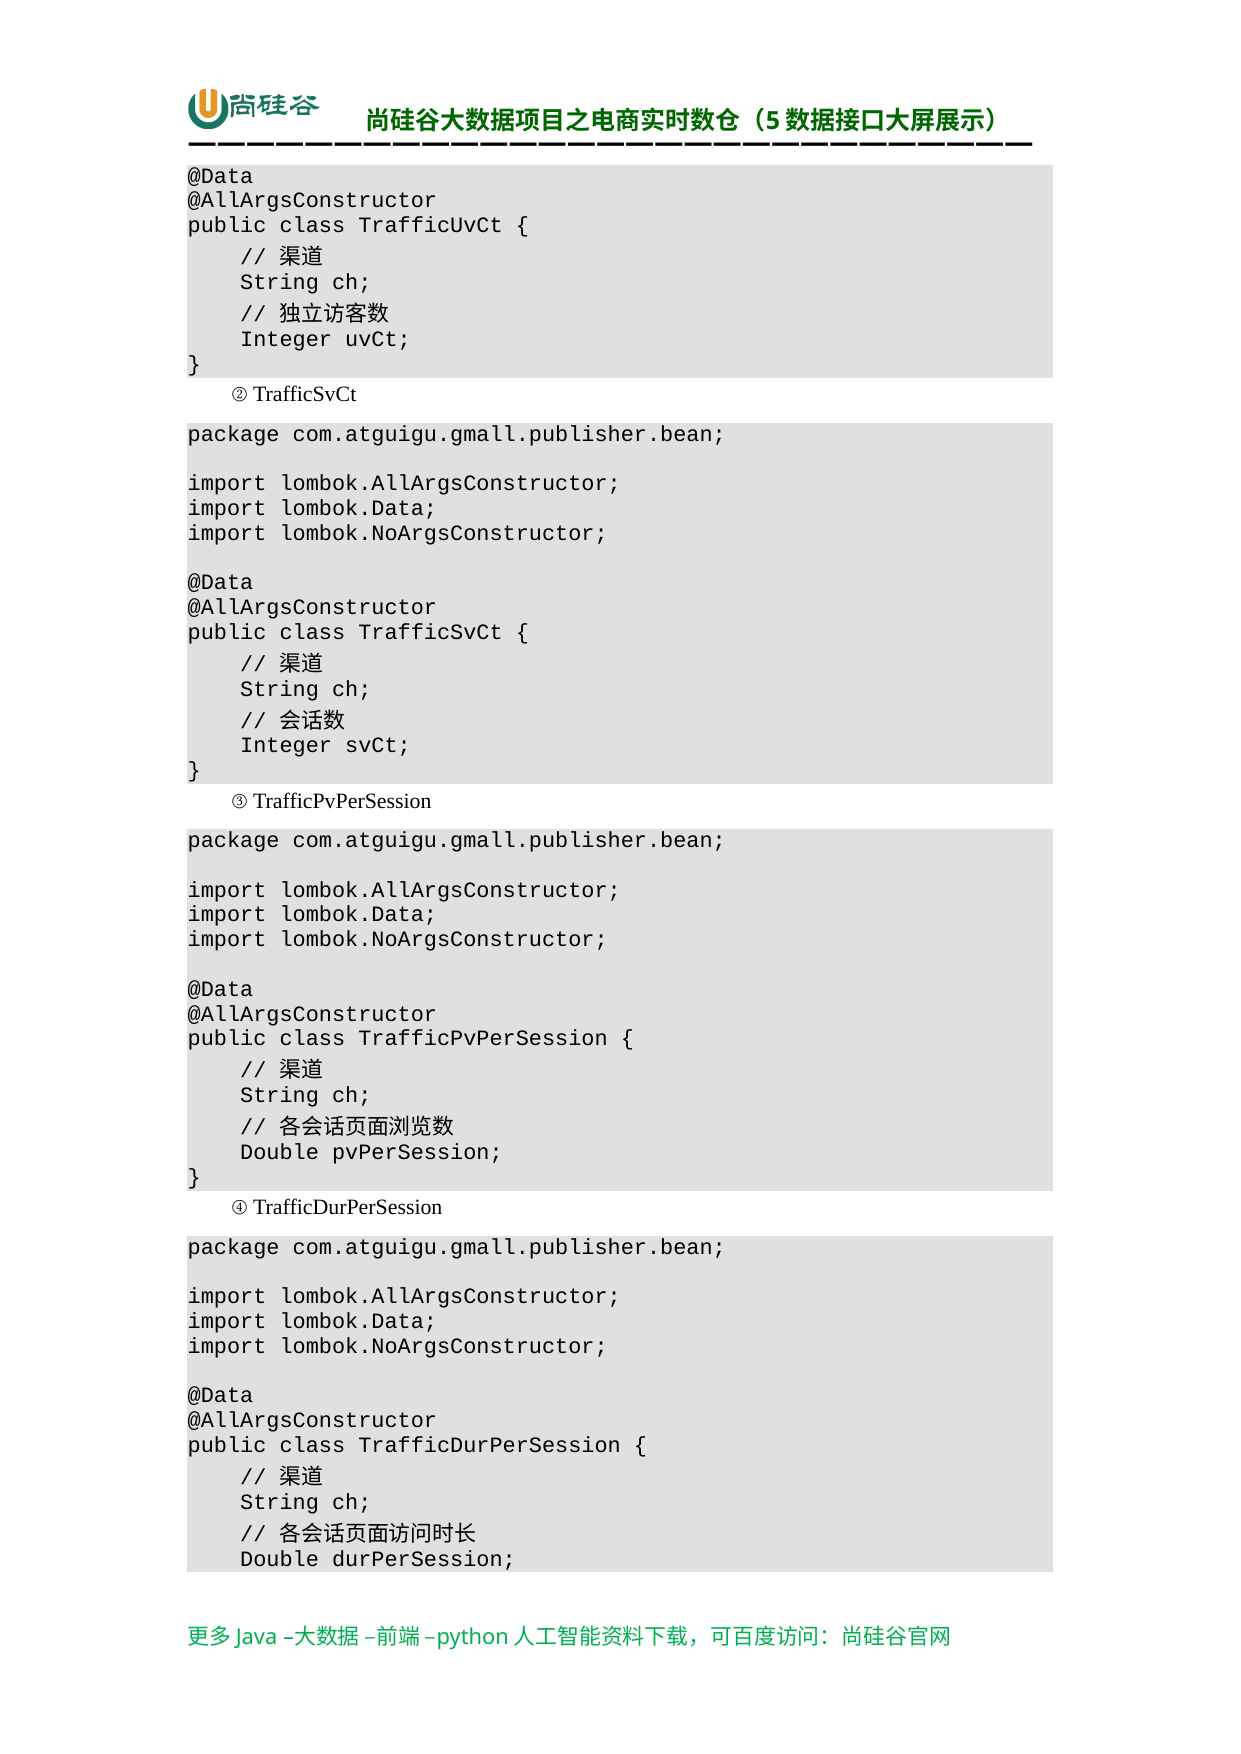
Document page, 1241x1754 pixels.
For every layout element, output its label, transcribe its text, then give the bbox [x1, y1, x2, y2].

text } [187, 1166, 1053, 1191]
text ③ TrafficPvPerSession [187, 784, 1053, 817]
text public class TrafficUvCt { [187, 214, 1053, 239]
text // 渠道 [187, 646, 1053, 678]
text import lombok.Data; [187, 1310, 1053, 1335]
picture [187, 88, 321, 130]
text // 会话数 [187, 703, 1053, 734]
text // 独立访客数 [187, 296, 1053, 328]
text Double pvPerSession; [187, 1141, 1053, 1166]
text import lombok.AllArgsConstructor; [187, 472, 1053, 497]
text public class TrafficSvCt { [187, 621, 1053, 646]
text @AllArgsConstructor [187, 1409, 1053, 1434]
text public class TrafficPvPerSession { [187, 1028, 1053, 1052]
text String ch; [187, 271, 1053, 296]
text String ch; [187, 1491, 1053, 1516]
text import lombok.NoArgsConstructor; [187, 928, 1053, 953]
text @AllArgsConstructor [187, 596, 1053, 621]
text @Data [187, 571, 1053, 596]
text package com.atguigu.gmall.publisher.bean; [187, 1236, 1053, 1261]
text @Data [187, 978, 1053, 1003]
text Integer svCt; [187, 734, 1053, 759]
text public class TrafficDurPerSession { [187, 1434, 1053, 1459]
text import lombok.NoArgsConstructor; [187, 1335, 1053, 1360]
text // 各会话页面访问时长 [187, 1516, 1053, 1548]
text ② TrafficSvCt [187, 378, 1053, 410]
text // 渠道 [187, 239, 1053, 271]
text String ch; [187, 1084, 1053, 1109]
text } [187, 353, 1053, 378]
text import lombok.Data; [187, 904, 1053, 928]
text // 各会话页面浏览数 [187, 1109, 1053, 1141]
text // 渠道 [187, 1459, 1053, 1491]
text @Data [187, 1384, 1053, 1409]
text @AllArgsConstructor [187, 190, 1053, 214]
text String ch; [187, 678, 1053, 703]
text Double durPerSession; [187, 1548, 1053, 1572]
text import lombok.Data; [187, 497, 1053, 522]
text import lombok.NoArgsConstructor; [187, 522, 1053, 547]
text @Data [187, 165, 1053, 190]
text import lombok.AllArgsConstructor; [187, 879, 1053, 904]
text // 渠道 [187, 1052, 1053, 1084]
text ④ TrafficDurPerSession [187, 1191, 1053, 1223]
text } [187, 759, 1053, 784]
text package com.atguigu.gmall.publisher.bean; [187, 829, 1053, 854]
text Integer uvCt; [187, 328, 1053, 353]
text @AllArgsConstructor [187, 1003, 1053, 1028]
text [187, 423, 1053, 447]
text import lombok.AllArgsConstructor; [187, 1285, 1053, 1310]
